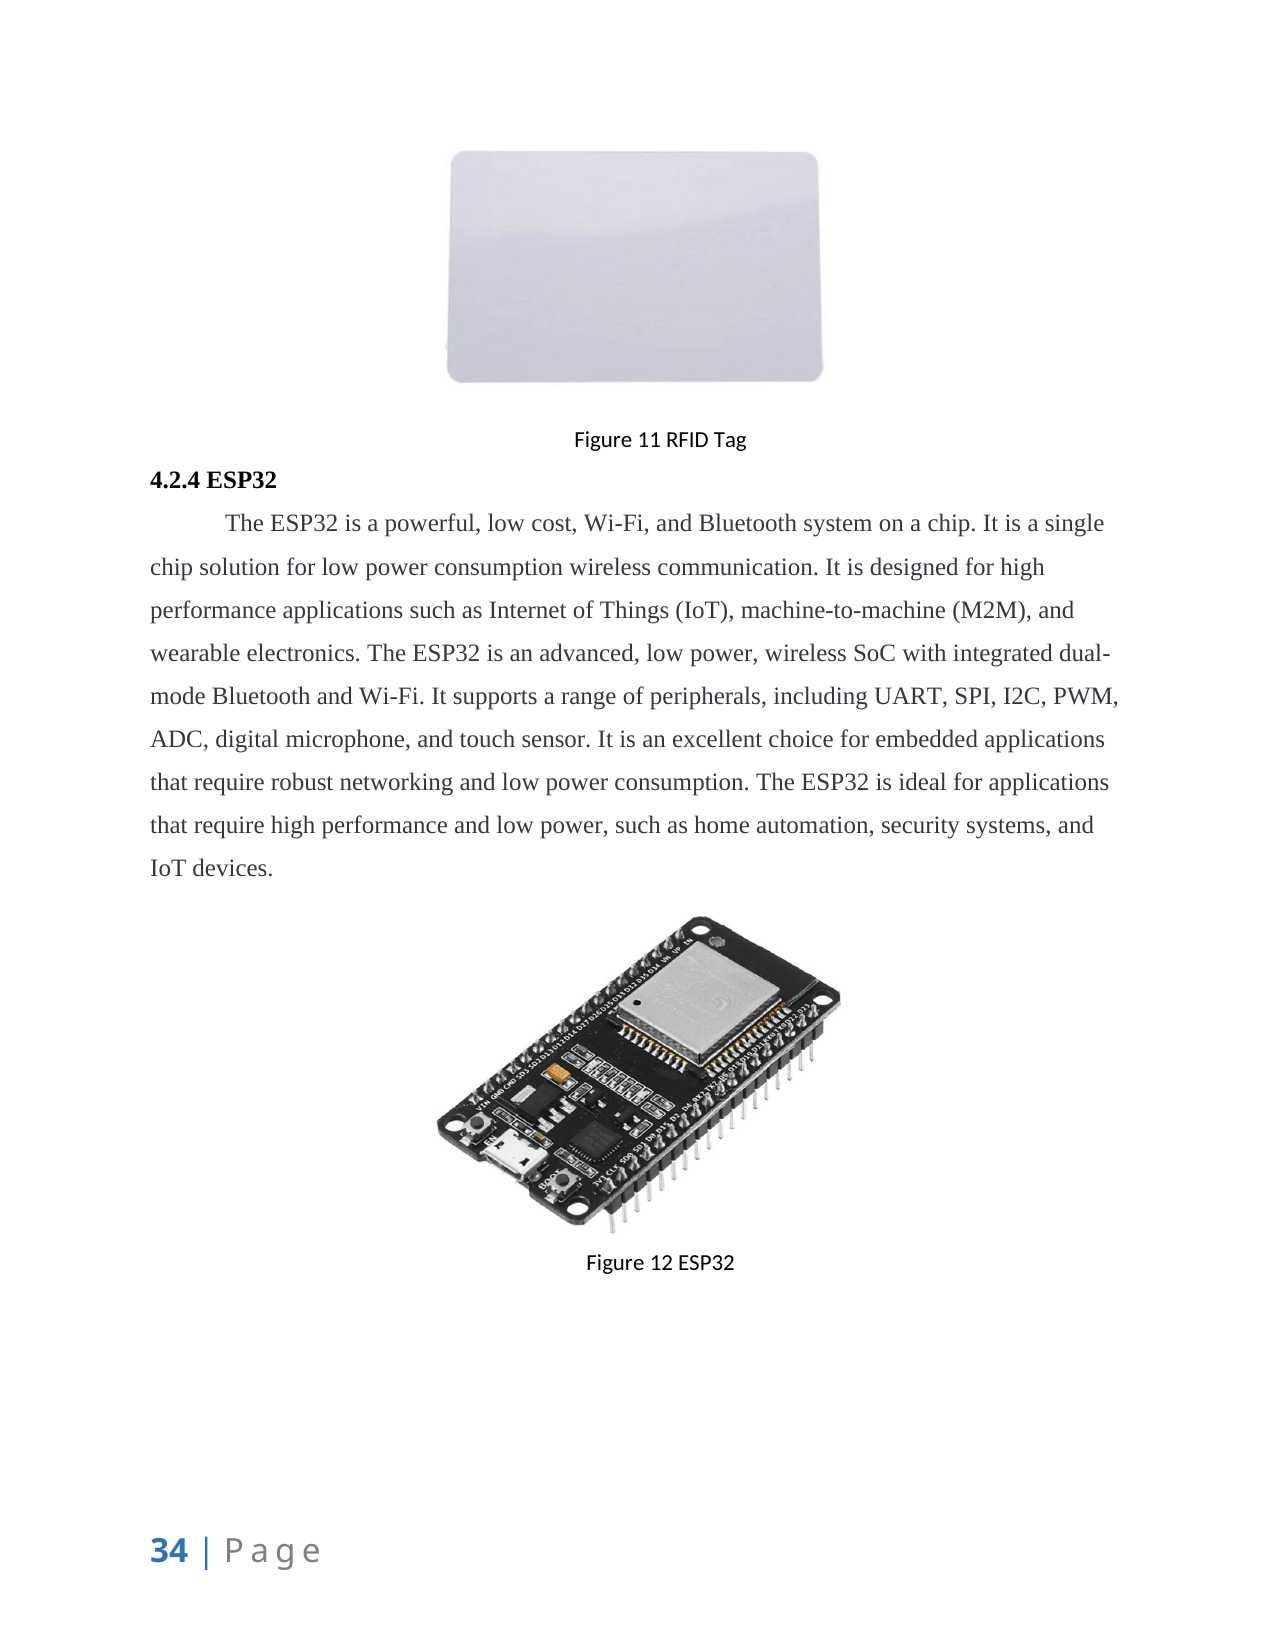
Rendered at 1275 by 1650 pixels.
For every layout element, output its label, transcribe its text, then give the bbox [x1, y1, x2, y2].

text The ESP32 is a powerful, low cost, Wi-Fi, and Bluetooth system on a chip. It is a single chip solution for low power consumption wireless communication. It is designed for high performance applications such as Internet of Things (IoT), machine-to-machine (M2M), and wearable electronics. The ESP32 is an advanced, low power, wireless SoC with integrated dual-mode Bluetooth and Wi-Fi. It supports a range of peripherals, including UART, SPI, I2C, PWM, ADC, digital microphone, and touch sensor. It is an excellent choice for embedded applications that require robust networking and low power consumption. The ESP32 is ideal for applications that require high performance and low power, such as home automation, security systems, and IoT devices. [150, 508, 1125, 882]
picture [429, 913, 846, 1235]
text Figure 11 RFID Tag [196, 425, 1125, 453]
subtitle 4.2.4 ESP32 [150, 465, 1125, 494]
text Figure 12 ESP32 [196, 1248, 1125, 1276]
picture [445, 150, 830, 394]
